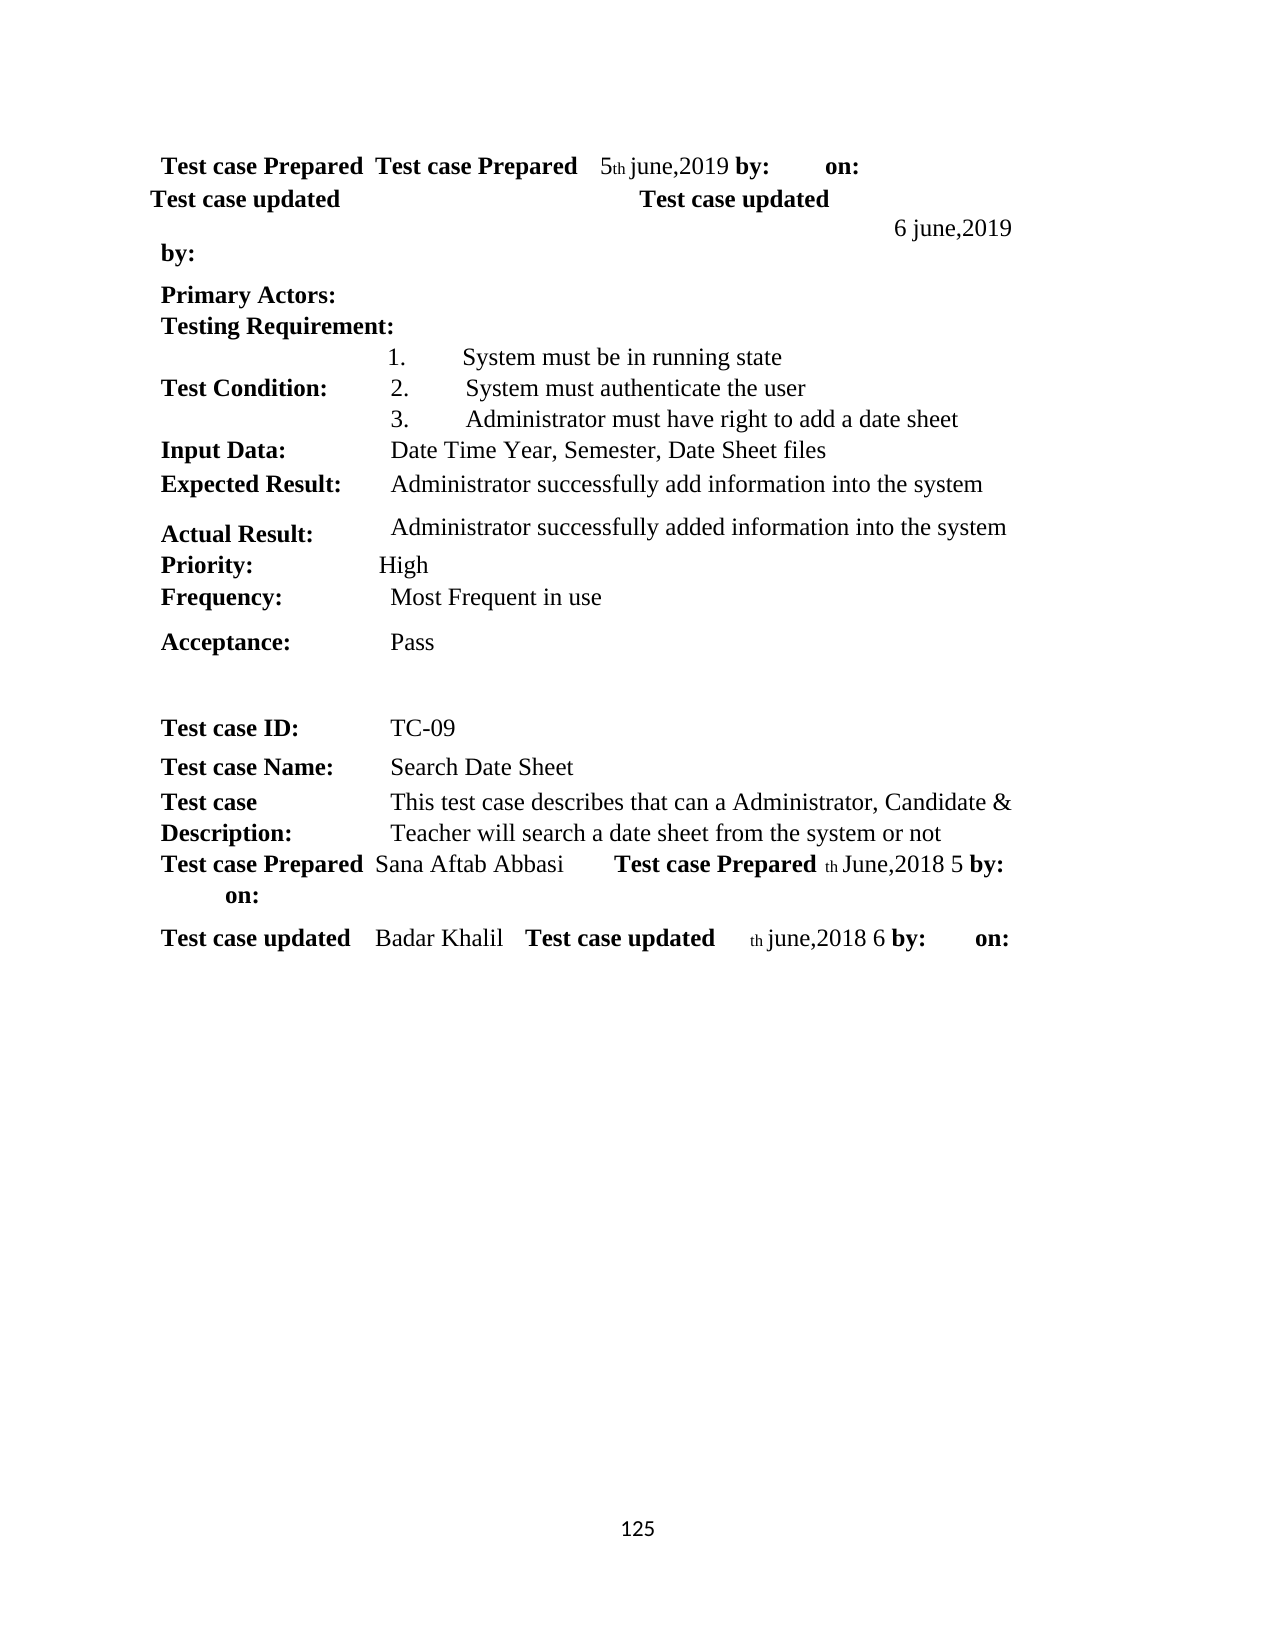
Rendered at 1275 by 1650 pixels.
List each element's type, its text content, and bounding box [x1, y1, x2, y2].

text Testing Requirement: [161, 311, 1023, 339]
text Test case updated Badar Khalil Test case updated th june,2018 6 by: on: [161, 923, 1023, 952]
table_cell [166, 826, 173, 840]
text 1. System must be in running state [150, 342, 1024, 371]
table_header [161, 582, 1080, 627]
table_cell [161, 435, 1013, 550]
subtitle Priority: High [161, 550, 1023, 579]
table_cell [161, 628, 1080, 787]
text Test case Prepared Sana Aftab Abbasi Test case Prepared th June,2018 5 by: on: [161, 849, 1023, 909]
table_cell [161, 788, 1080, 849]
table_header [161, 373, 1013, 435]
